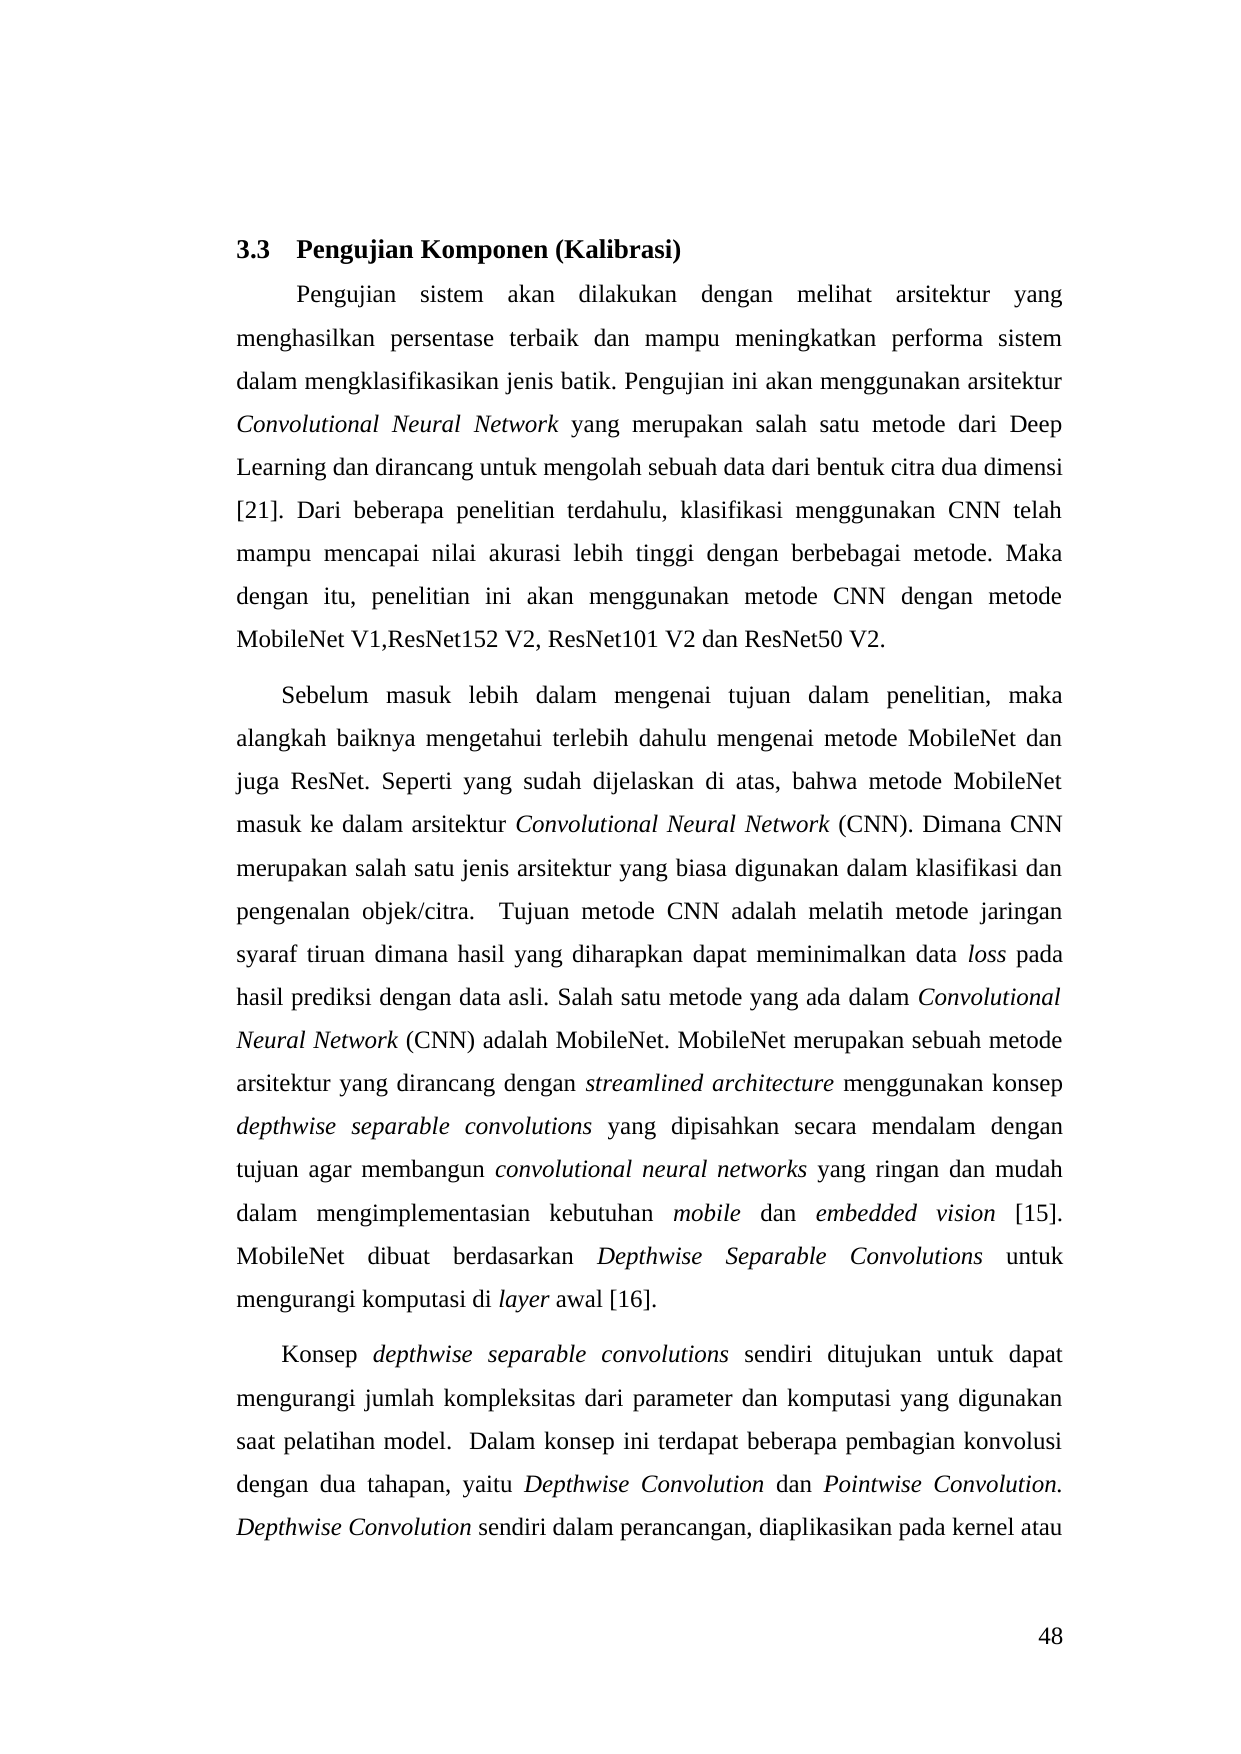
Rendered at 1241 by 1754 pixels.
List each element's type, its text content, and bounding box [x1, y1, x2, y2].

subtitle Pengujian Komponen (Kalibrasi) [236, 233, 1063, 264]
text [236, 1339, 1063, 1541]
text Sebelum masuk lebih dalam mengenai tujuan dalam penelitian, maka alangkah baiknya mengetahui terlebih dahulu mengenai metode MobileNet dan juga ResNet. Seperti yang sudah dijelaskan di atas, bahwa metode MobileNet masuk ke dalam arsitektur Convolutional Neural Network (CNN). Dimana CNN merupakan salah satu jenis arsitektur yang biasa digunakan dalam klasifikasi dan pengenalan objek/citra. Tujuan metode CNN adalah melatih metode jaringan syaraf tiruan dimana hasil yang diharapkan dapat meminimalkan data loss pada hasil prediksi dengan data asli. Salah satu metode yang ada dalam Convolutional Neural Network (CNN) adalah MobileNet. MobileNet merupakan sebuah metode arsitektur yang dirancang dengan streamlined architecture menggunakan konsep depthwise separable convolutions yang dipisahkan secara mendalam dengan tujuan agar membangun convolutional neural networks yang ringan dan mudah dalam mengimplementasian kebutuhan mobile dan embedded vision [15]. MobileNet dibuat berdasarkan Depthwise Separable Convolutions untuk mengurangi komputasi di layer awal [16]. [236, 680, 1063, 1313]
text Pengujian sistem akan dilakukan dengan melihat arsitektur yang menghasilkan persentase terbaik dan mampu meningkatkan performa sistem dalam mengklasifikasikan jenis batik. Pengujian ini akan menggunakan arsitektur Convolutional Neural Network yang merupakan salah satu metode dari Deep Learning dan dirancang untuk mengolah sebuah data dari bentuk citra dua dimensi [21]. Dari beberapa penelitian terdahulu, klasifikasi menggunakan CNN telah mampu mencapai nilai akurasi lebih tinggi dengan berbebagai metode. Maka dengan itu, penelitian ini akan menggunakan metode CNN dengan metode MobileNet V1,ResNet152 V2, ResNet101 V2 dan ResNet50 V2. [236, 279, 1063, 653]
